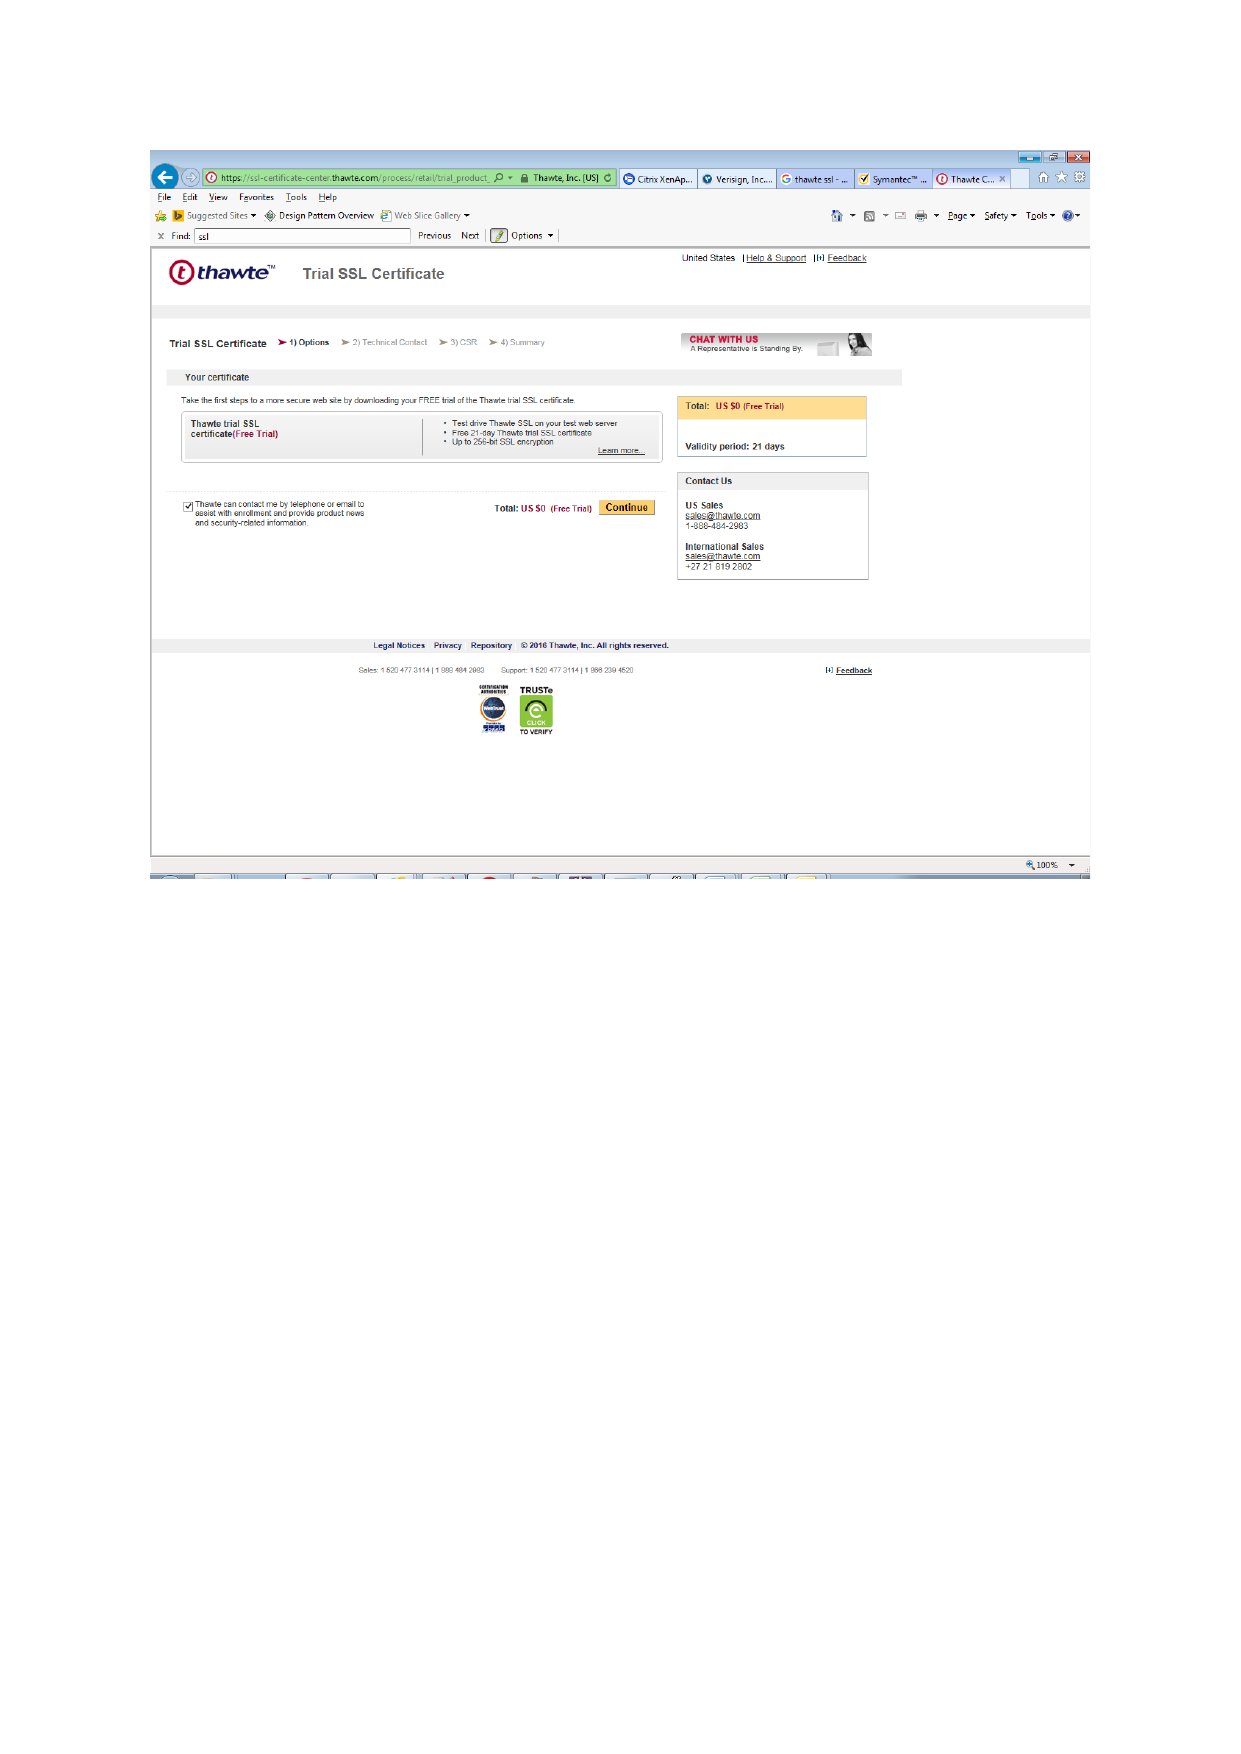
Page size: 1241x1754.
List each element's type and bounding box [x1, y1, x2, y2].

picture [150, 150, 1091, 879]
